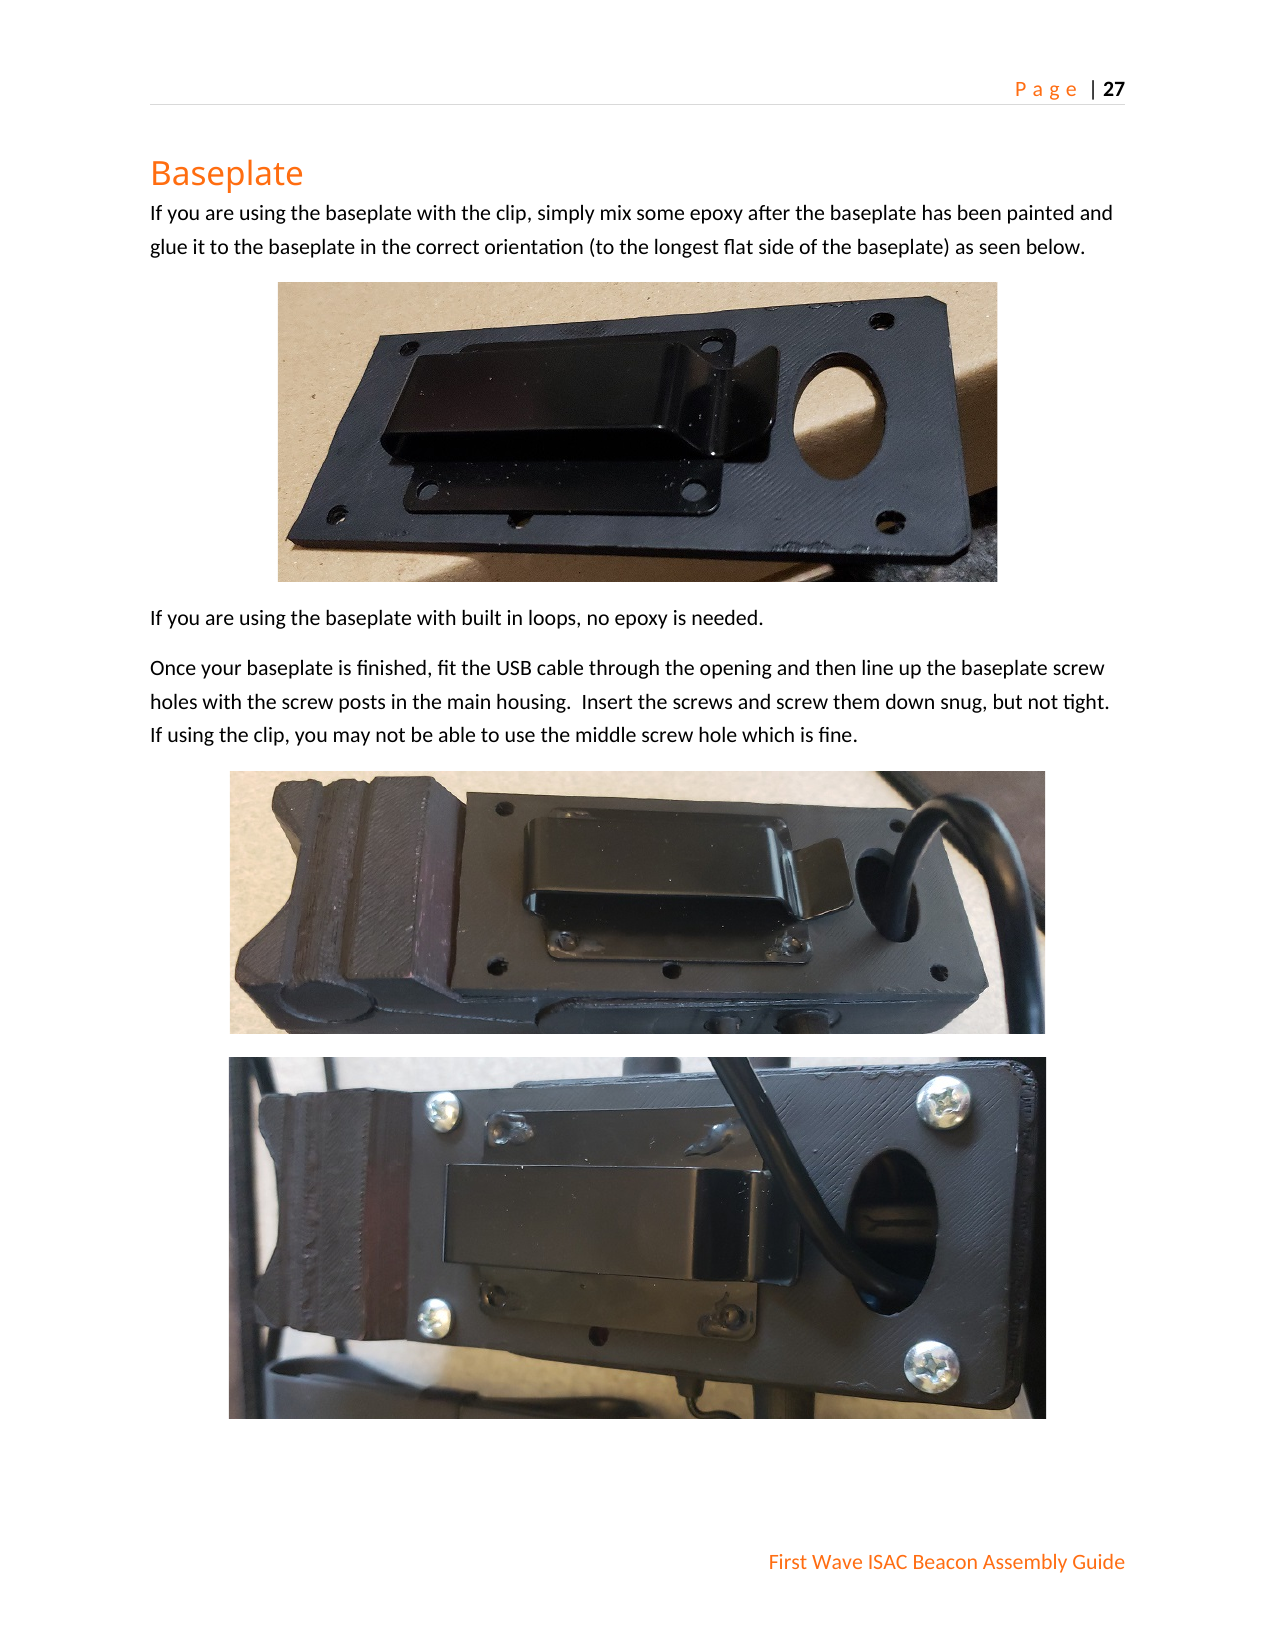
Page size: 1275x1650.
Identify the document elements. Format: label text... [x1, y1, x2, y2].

text If you are using the baseplate with the clip, simply mix some epoxy after the baseplate has been painted and glue it to the baseplate in the correct orientation (to the longest flat side of the baseplate) as seen below. [150, 199, 1125, 259]
subtitle Baseplate [150, 150, 1125, 195]
text If you are using the baseplate with built in loops, no epoxy is needed. [150, 604, 1125, 631]
picture [228, 1057, 1047, 1419]
picture [277, 282, 998, 582]
picture [229, 771, 1046, 1034]
text Once your baseplate is finished, fit the USB cable through the opening and then line up the baseplate screw holes with the screw posts in the main housing. Insert the screws and screw them down snug, but not tight. If using the clip, you may not be able to use the middle screw hole which is fine. [150, 654, 1125, 748]
